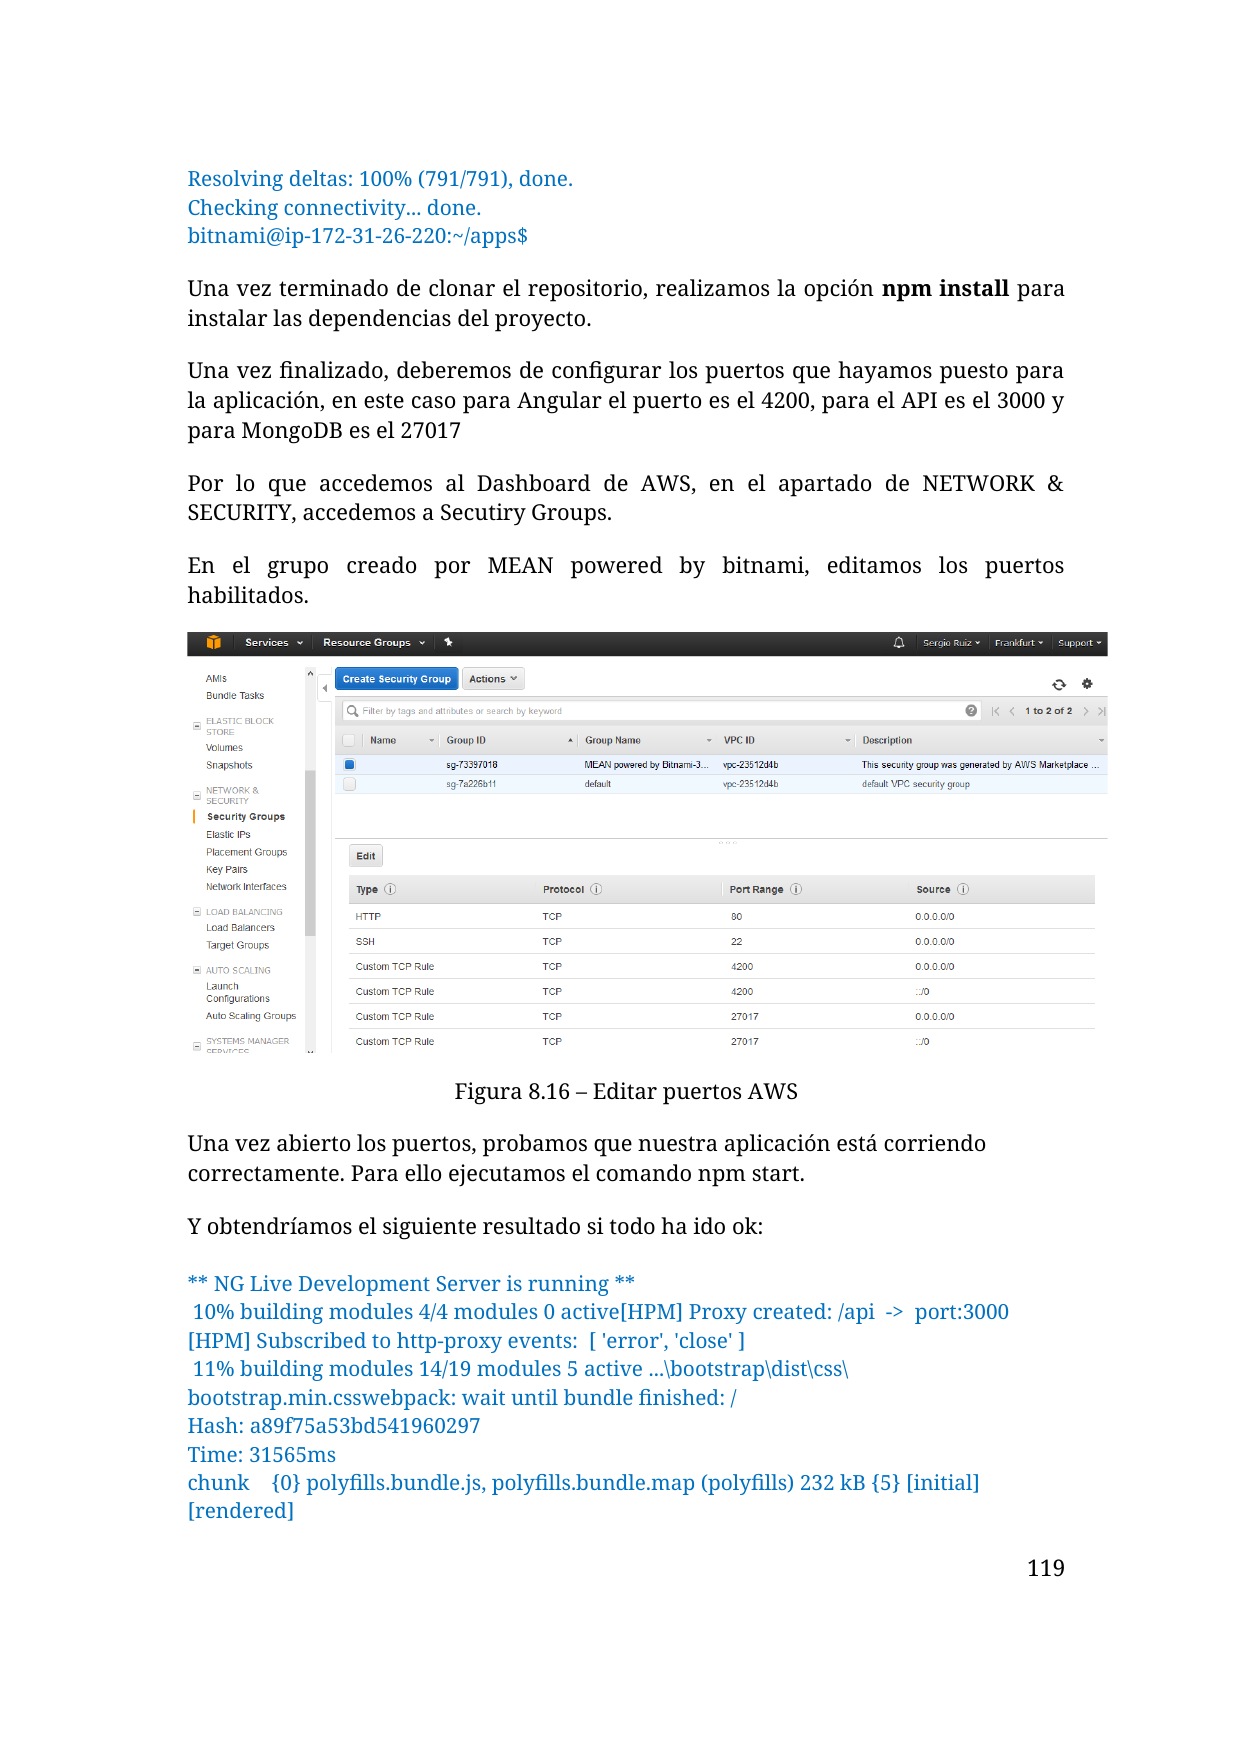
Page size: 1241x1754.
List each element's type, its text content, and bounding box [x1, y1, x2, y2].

text En el grupo creado por MEAN powered by bitnami, editamos los puertos habilitados. [187, 550, 1065, 610]
text 10% building modules 4/4 modules 0 active[HPM] Proxy created: /api -> port:3000 [187, 1297, 1065, 1326]
text Checking connectivity... done. [187, 193, 1065, 221]
text 11% building modules 14/19 modules 5 active ...\bootstrap\dist\css\bootstrap.min.csswebpack: wait until bundle finished: / [187, 1354, 1065, 1411]
text Y obtendríamos el siguiente resultado si todo ha ido ok: [187, 1211, 1065, 1241]
text Una vez finalizado, deberemos de configurar los puertos que hayamos puesto para la aplicación, en este caso para Angular el puerto es el 4200, para el API es el 3000 y para MongoDB es el 27017 [187, 355, 1065, 445]
text Figura 8.16 – Editar puertos AWS [187, 1076, 1065, 1105]
picture [187, 632, 1108, 1053]
text ** NG Live Development Server is running ** [187, 1269, 1065, 1297]
text Time: 31565ms [187, 1440, 1065, 1468]
text Hash: a89f75a53bd541960297 [187, 1411, 1065, 1440]
text [HPM] Subscribed to http-proxy events: [ 'error', 'close' ] [187, 1326, 1065, 1354]
text Resolving deltas: 100% (791/791), done. [187, 164, 1065, 193]
text bitnami@ip-172-31-26-220:~/apps$ [187, 221, 1065, 250]
text chunk {0} polyfills.bundle.js, polyfills.bundle.map (polyfills) 232 kB {5} [initial] [rendered] [187, 1468, 1065, 1525]
text Una vez abierto los puertos, probamos que nuestra aplicación está corriendo correctamente. Para ello ejecutamos el comando npm start. [187, 1128, 1065, 1188]
text Por lo que accedemos al Dashboard de AWS, en el apartado de NETWORK & SECURITY, accedemos a Secutiry Groups. [187, 468, 1065, 527]
text Una vez terminado de clonar el repositorio, realizamos la opción npm install para instalar las dependencias del proyecto. [187, 273, 1065, 332]
